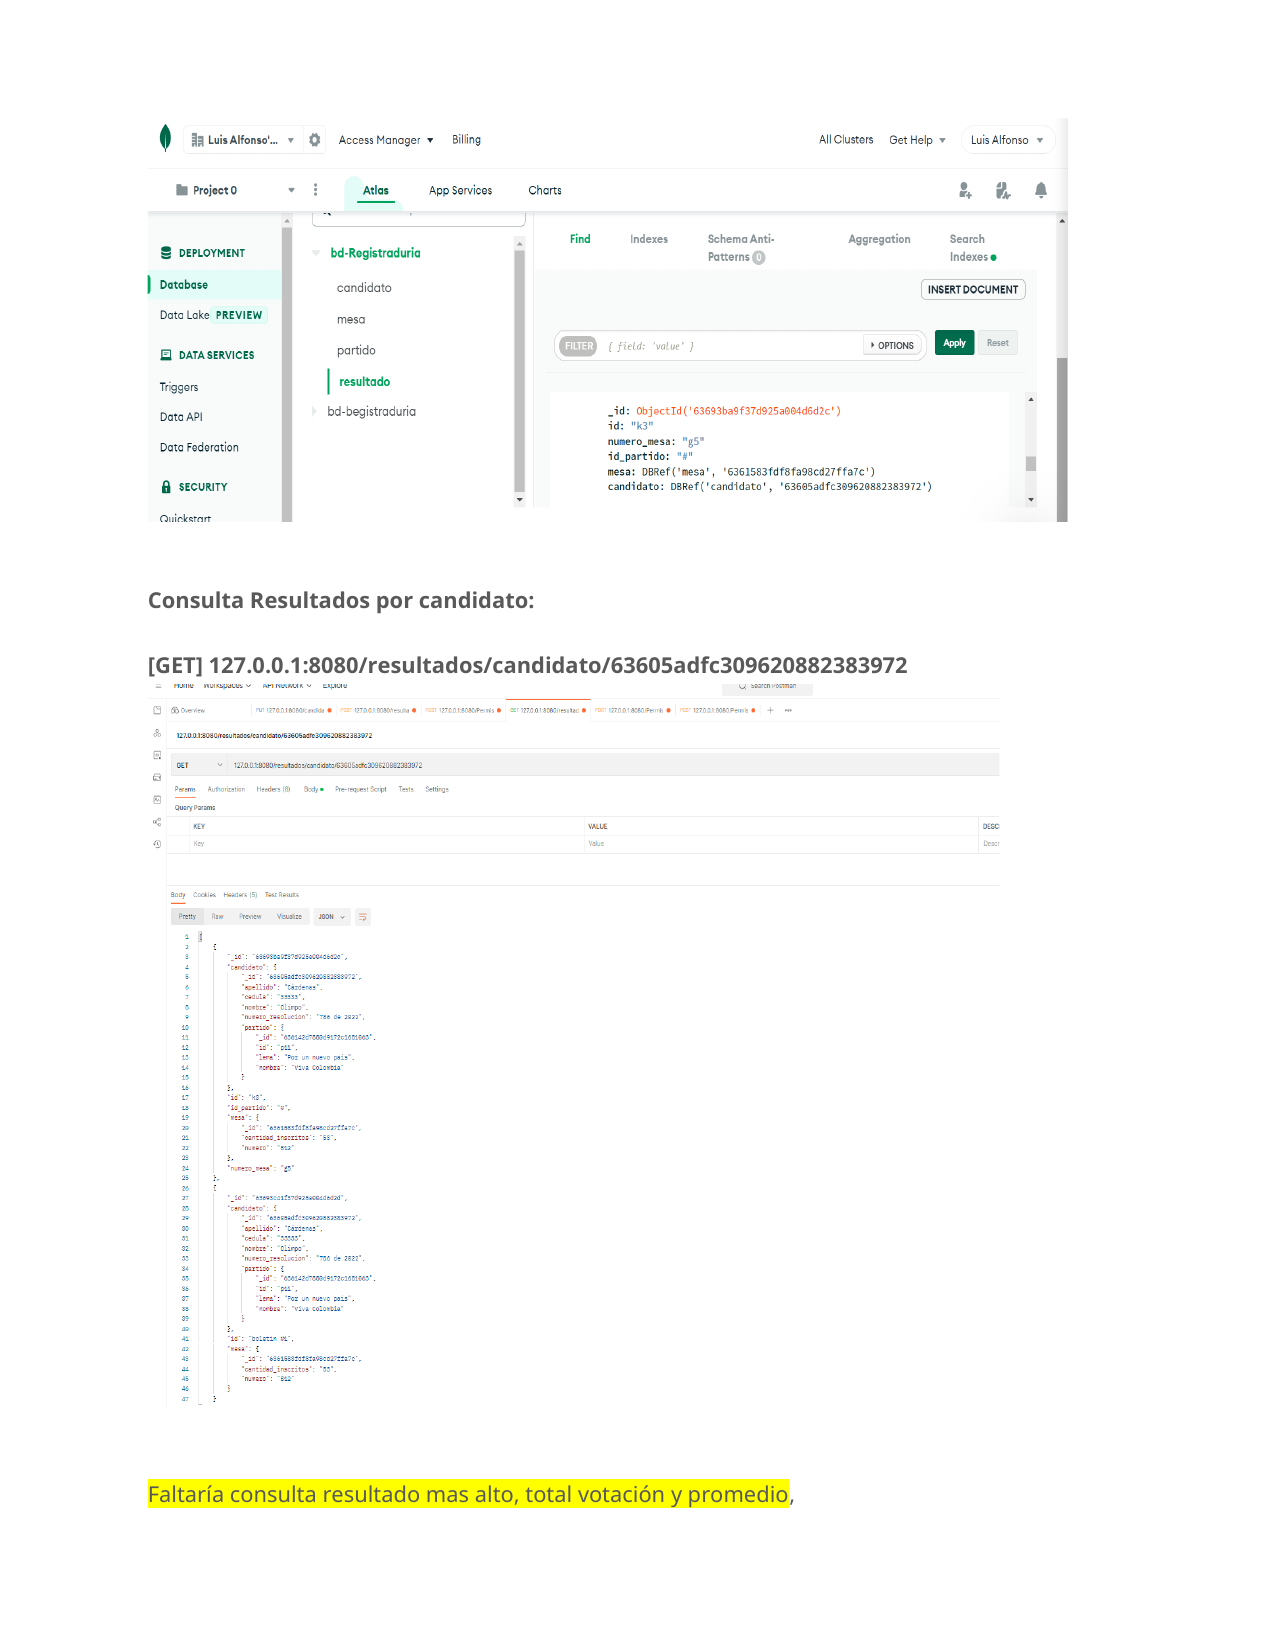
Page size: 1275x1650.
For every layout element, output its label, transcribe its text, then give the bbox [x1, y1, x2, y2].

picture [147, 684, 1000, 1407]
text Faltaría consulta resultado mas alto, total votación y promedio, [148, 1478, 1127, 1508]
text Consulta Resultados por candidato: [148, 586, 1127, 615]
text [GET] 127.0.0.1:8080/resultados/candidato/63605adfc309620882383972 [148, 650, 1127, 680]
picture [147, 118, 1068, 522]
